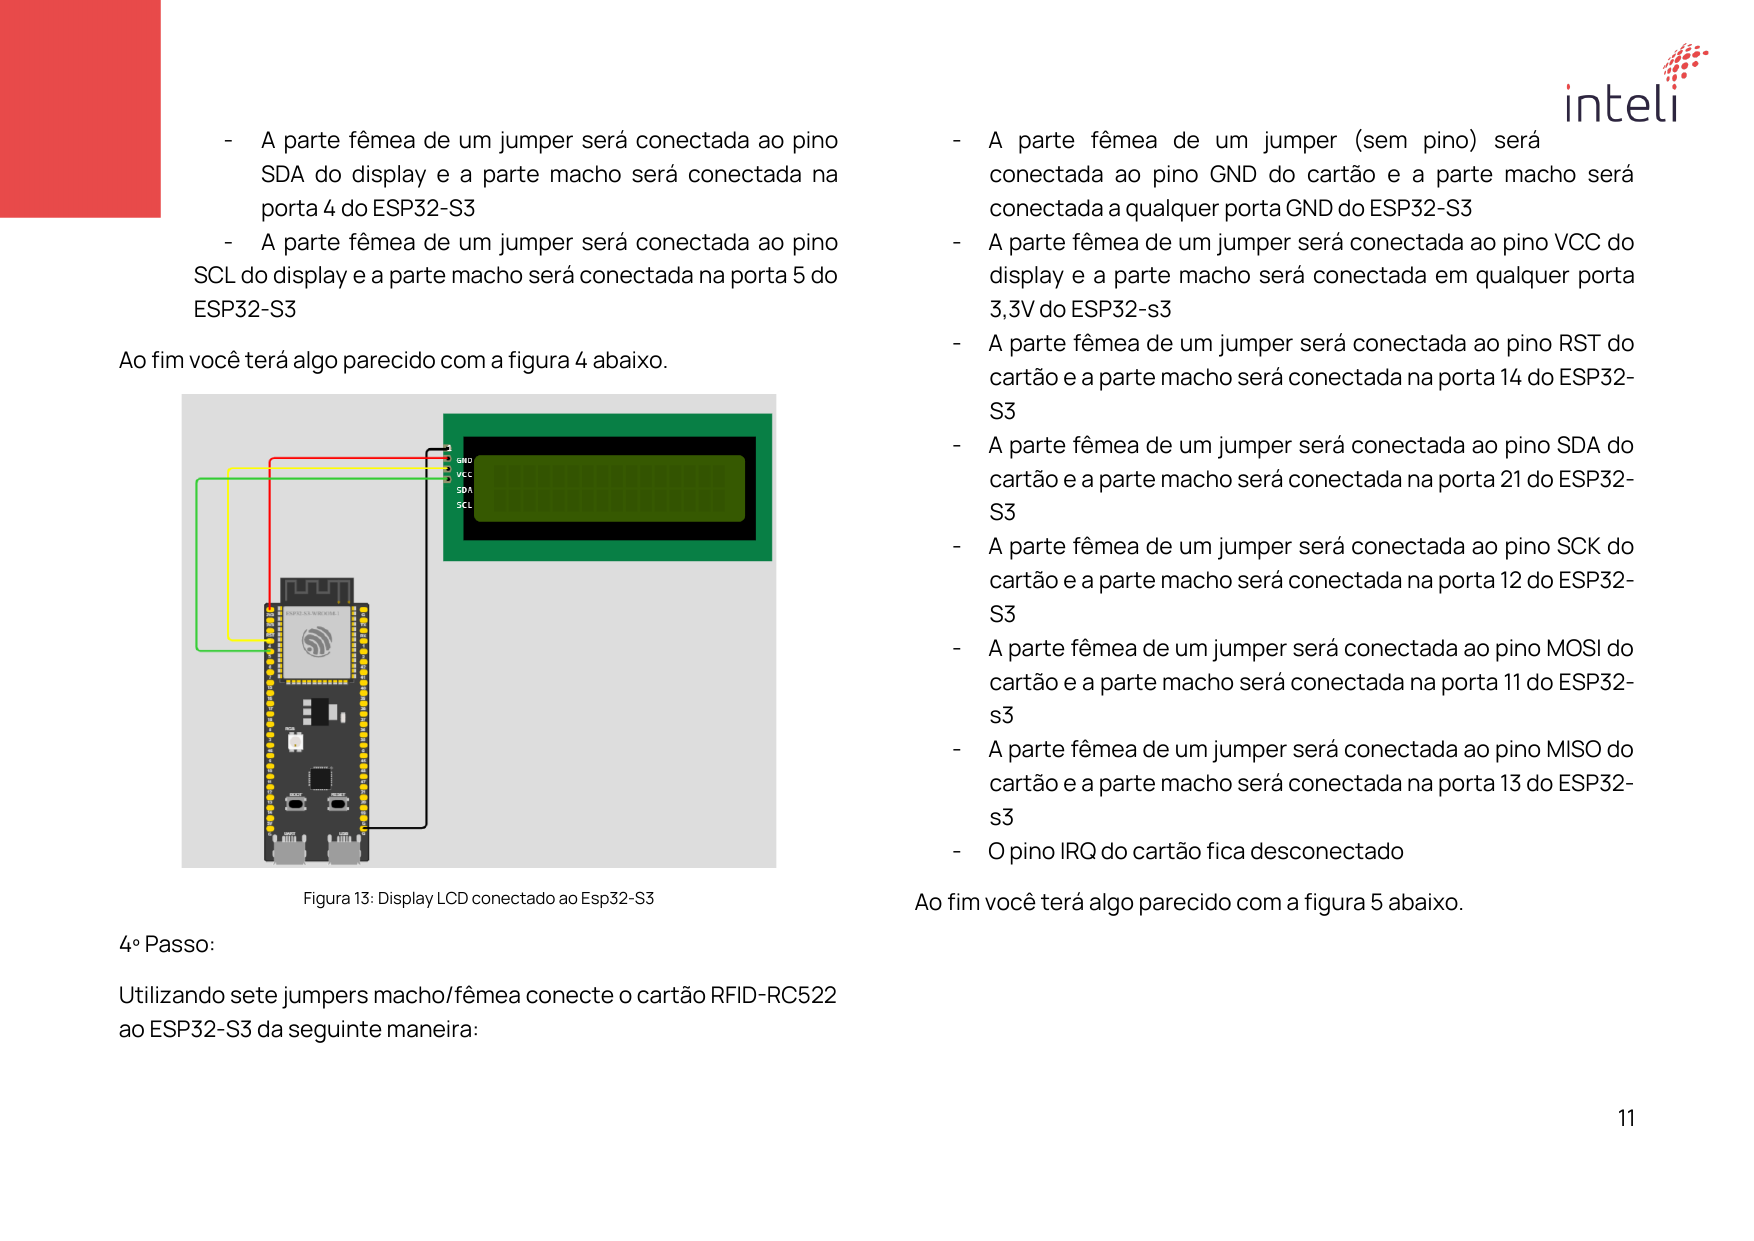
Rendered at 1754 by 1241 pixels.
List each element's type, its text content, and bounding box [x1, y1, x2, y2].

text Ao fim você terá algo parecido com a figura 4 abaixo. [118, 344, 839, 375]
list A parte fêmea de um jumper será conectada ao pino SCL do display e a parte macho será conectada na porta 5 do ESP32-S3 [156, 226, 839, 324]
text Utilizando sete jumpers macho/fêmea conecte o cartão RFID-RC522 ao ESP32-S3 da seguinte maneira: [118, 979, 839, 1044]
list A parte fêmea de um jumper será conectada ao pino SDA do cartão e a parte macho será conectada na porta 21 do ESP32-S3 [952, 429, 1636, 528]
list A parte fêmea de um jumper será conectada ao pino MISO do cartão e a parte macho será conectada na porta 13 do ESP32-s3 [952, 733, 1636, 832]
list A parte fêmea de um jumper (sem pino) será conectada ao pino GND do cartão e a parte macho será conectada a qualquer porta GND do ESP32-S3 [952, 124, 1636, 223]
list A parte fêmea de um jumper será conectada ao pino MOSI do cartão e a parte macho será conectada na porta 11 do ESP32-s3 [952, 632, 1636, 731]
text 4º Passo: [118, 928, 839, 959]
picture [0, 0, 161, 218]
list O pino IRQ do cartão fica desconectado [952, 835, 1636, 866]
list A parte fêmea de um jumper será conectada ao pino VCC do display e a parte macho será conectada em qualquer porta 3,3V do ESP32-s3 [952, 226, 1636, 324]
picture [1566, 43, 1709, 122]
picture [181, 394, 777, 868]
text Figura 13: Display LCD conectado ao Esp32-S3 [118, 887, 839, 910]
list A parte fêmea de um jumper será conectada ao pino SDA do display e a parte macho será conectada na porta 4 do ESP32-S3 [156, 124, 839, 223]
list A parte fêmea de um jumper será conectada ao pino SCK do cartão e a parte macho será conectada na porta 12 do ESP32-S3 [952, 530, 1636, 629]
text Ao fim você terá algo parecido com a figura 5 abaixo. [914, 885, 1636, 917]
list A parte fêmea de um jumper será conectada ao pino RST do cartão e a parte macho será conectada na porta 14 do ESP32-S3 [952, 327, 1636, 426]
